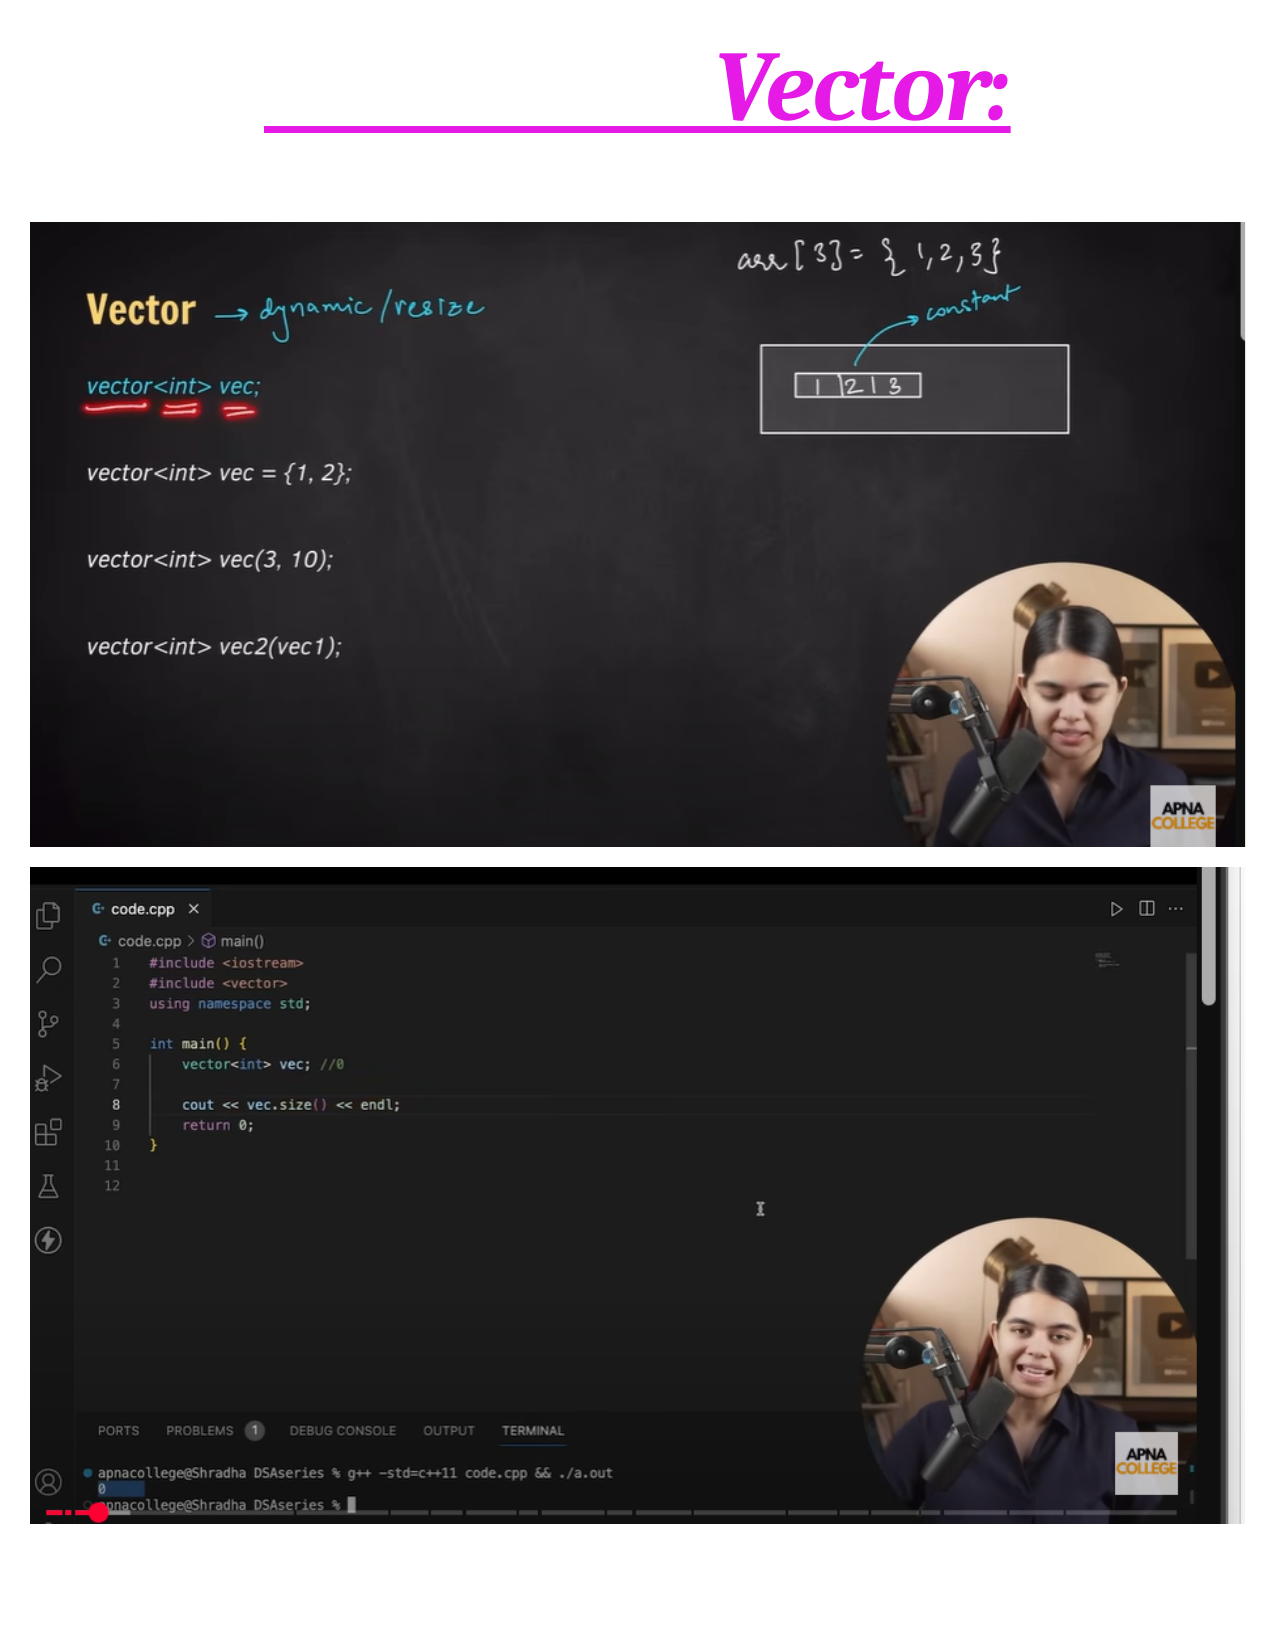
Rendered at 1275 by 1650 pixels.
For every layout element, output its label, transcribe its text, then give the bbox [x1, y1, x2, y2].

picture [30, 222, 1246, 847]
picture [30, 867, 1246, 1524]
text Vector: [30, 30, 1245, 145]
